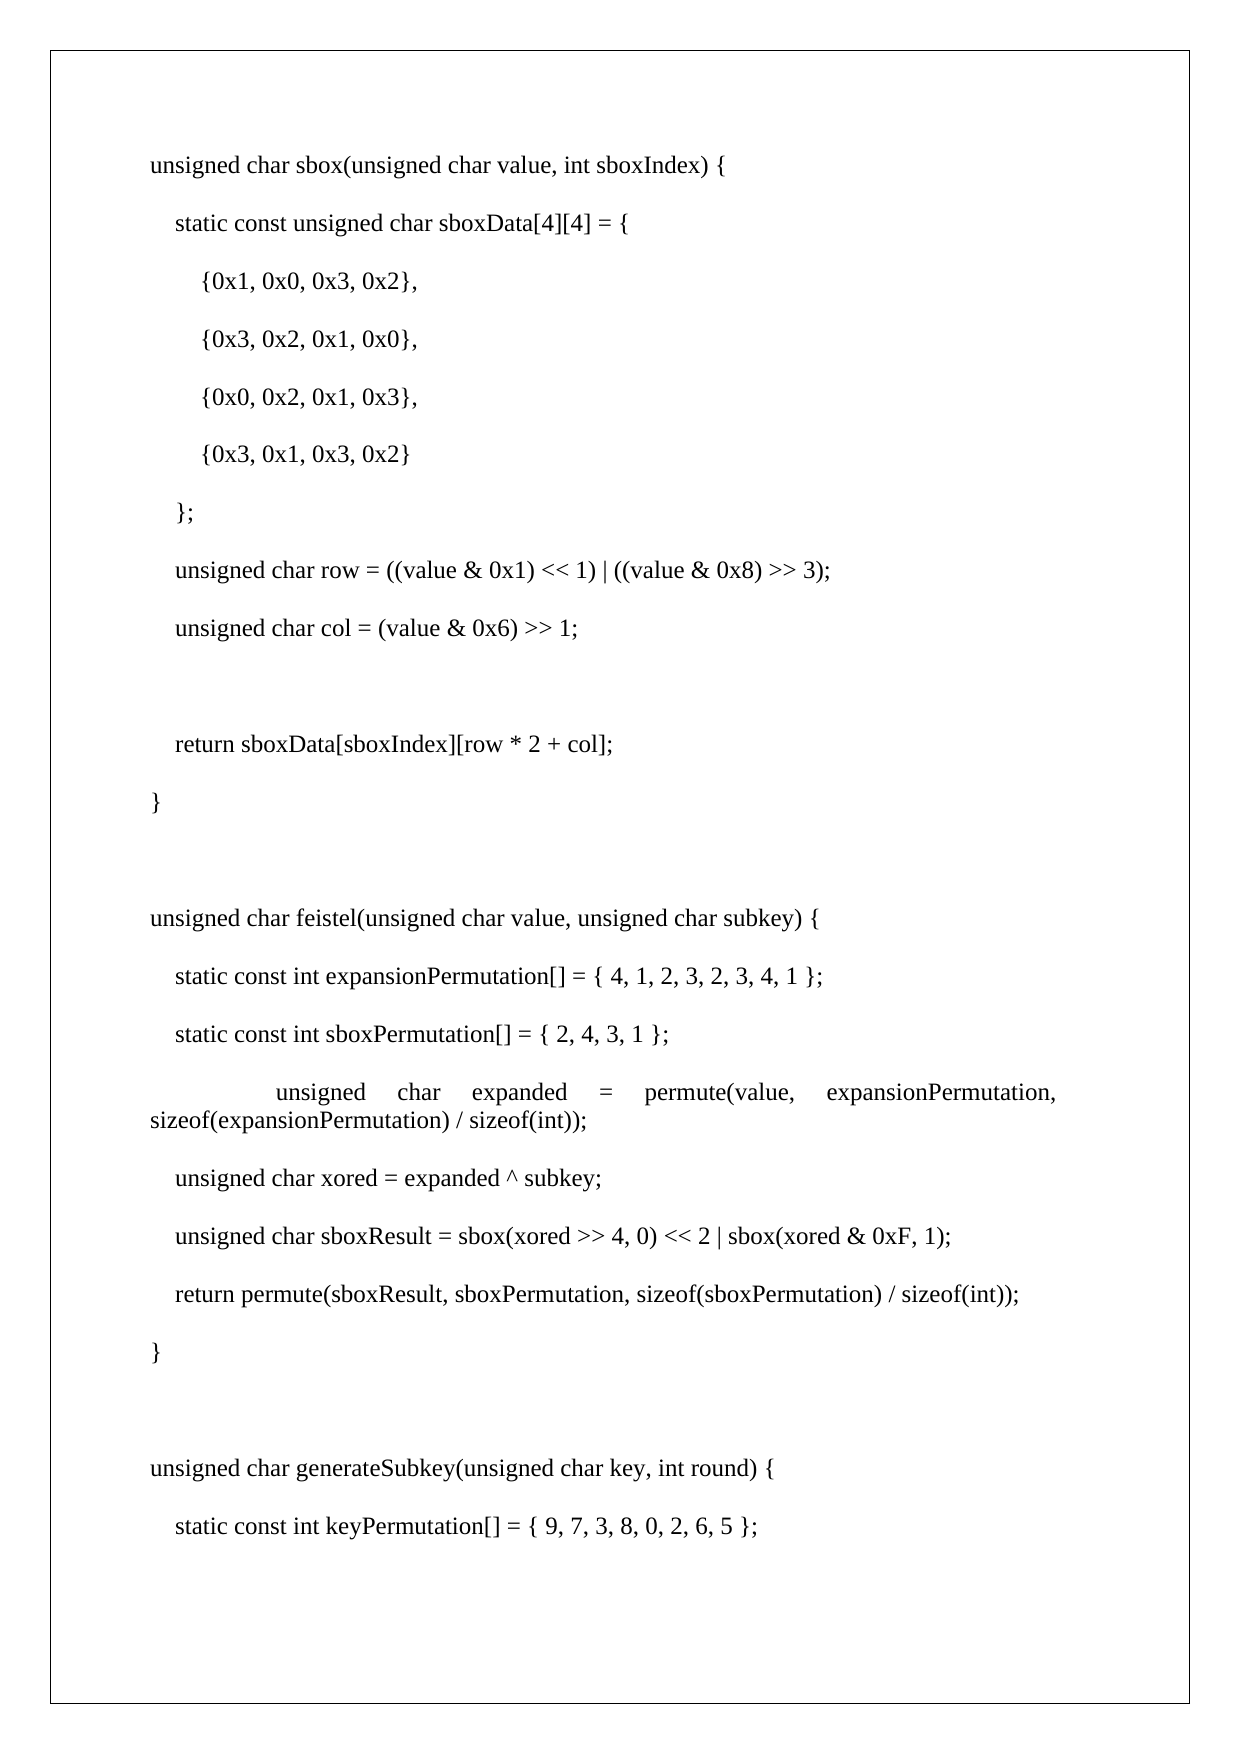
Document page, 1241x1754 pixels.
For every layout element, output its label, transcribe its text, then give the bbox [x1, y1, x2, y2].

text unsigned char generateSubkey(unsigned char key, int round) { [150, 1453, 1057, 1482]
text return sboxData[sboxIndex][row * 2 + col]; [150, 729, 1057, 758]
text static const int sboxPermutation[] = { 2, 4, 3, 1 }; [150, 1019, 1057, 1047]
text unsigned char xored = expanded ^ subkey; [150, 1163, 1057, 1192]
text unsigned char sbox(unsigned char value, int sboxIndex) { [150, 150, 1057, 179]
text static const int expansionPermutation[] = { 4, 1, 2, 3, 2, 3, 4, 1 }; [150, 961, 1057, 989]
text unsigned char row = ((value & 0x1) << 1) | ((value & 0x8) >> 3); [150, 555, 1057, 584]
text static const int keyPermutation[] = { 9, 7, 3, 8, 0, 2, 6, 5 }; [150, 1511, 1057, 1539]
text {0x3, 0x2, 0x1, 0x0}, [150, 324, 1057, 352]
text }; [150, 497, 1057, 526]
text {0x1, 0x0, 0x3, 0x2}, [150, 266, 1057, 294]
text return permute(sboxResult, sboxPermutation, sizeof(sboxPermutation) / sizeof(int)); [150, 1279, 1057, 1308]
text } [150, 1337, 1057, 1366]
text {0x3, 0x1, 0x3, 0x2} [150, 439, 1057, 468]
text unsigned char feistel(unsigned char value, unsigned char subkey) { [150, 903, 1057, 932]
text unsigned char expanded = permute(value, expansionPermutation, sizeof(expansionPermutation) / sizeof(int)); [150, 1077, 1057, 1134]
text } [150, 787, 1057, 816]
text {0x0, 0x2, 0x1, 0x3}, [150, 382, 1057, 410]
text static const unsigned char sboxData[4][4] = { [150, 208, 1057, 237]
text unsigned char col = (value & 0x6) >> 1; [150, 613, 1057, 642]
text unsigned char sboxResult = sbox(xored >> 4, 0) << 2 | sbox(xored & 0xF, 1); [150, 1221, 1057, 1250]
